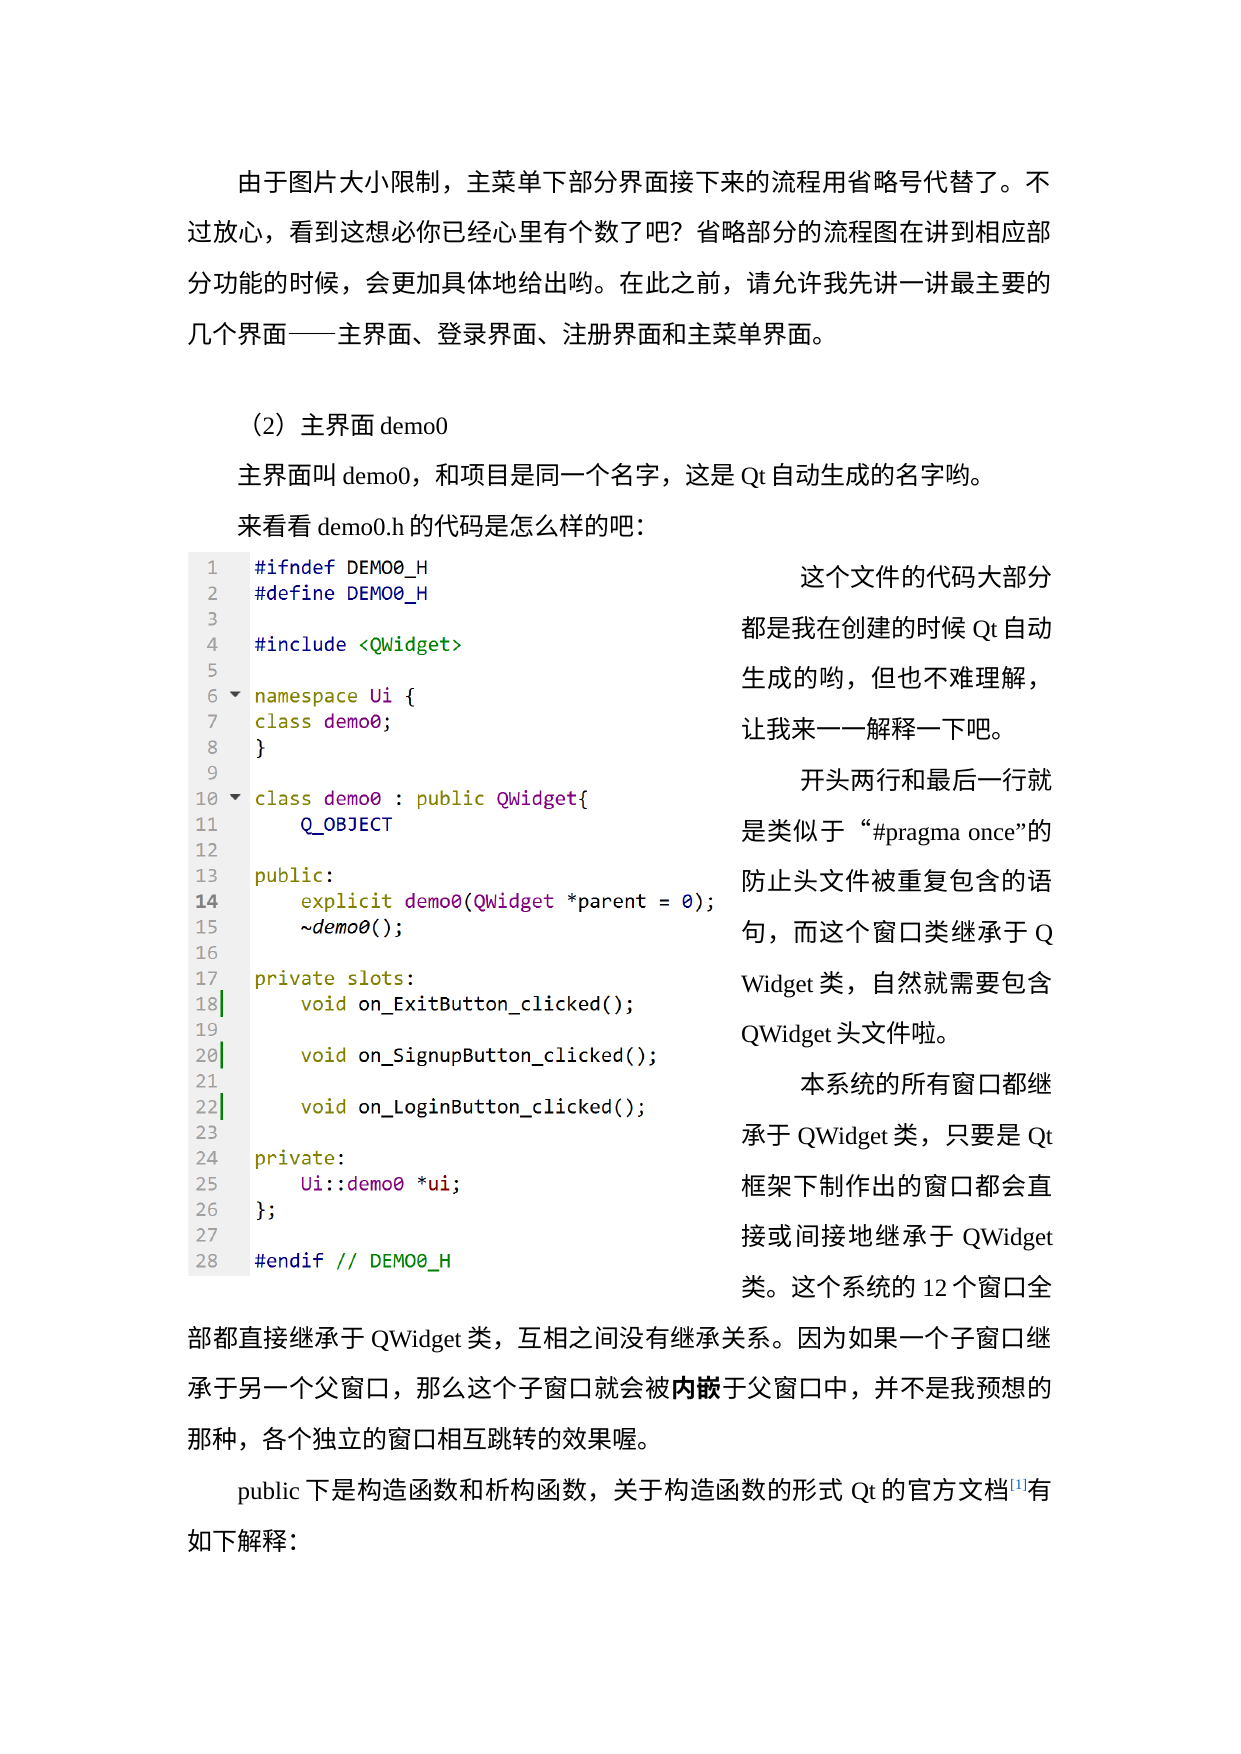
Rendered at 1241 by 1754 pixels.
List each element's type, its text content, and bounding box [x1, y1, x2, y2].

text public下是构造函数和析构函数，关于构造函数的形式Qt的官方文档[1]有如下解释： [187, 1470, 1053, 1557]
text 这个文件的代码大部分都是我在创建的时候Qt自动生成的哟，但也不难理解，让我来一一解释一下吧。 [722, 557, 1053, 746]
text 开头两行和最后一行就是类似于“#pragma once”的防止头文件被重复包含的语句，而这个窗口类继承于QWidget类，自然就需要包含QWidget头文件啦。 [722, 760, 1053, 1050]
text （2）主界面demo0 [187, 405, 1053, 441]
picture [187, 552, 722, 1273]
text 本系统的所有窗口都继承于QWidget类，只要是Qt框架下制作出的窗口都会直接或间接地继承于QWidget类。这个系统的12个窗口全部都直接继承于QWidget类，互相之间没有继承关系。因为如果一个子窗口继承于另一个父窗口，那么这个子窗口就会被内嵌于父窗口中，并不是我预想的那种，各个独立的窗口相互跳转的效果喔。 [187, 1064, 1053, 1456]
text 来看看demo0.h的代码是怎么样的吧： [187, 507, 1053, 543]
text 主界面叫demo0，和项目是同一个名字，这是Qt自动生成的名字哟。 [187, 456, 1053, 492]
text 由于图片大小限制，主菜单下部分界面接下来的流程用省略号代替了。不过放心，看到这想必你已经心里有个数了吧？省略部分的流程图在讲到相应部分功能的时候，会更加具体地给出哟。在此之前，请允许我先讲一讲最主要的几个界面——主界面、登录界面、注册界面和主菜单界面。 [187, 162, 1053, 350]
